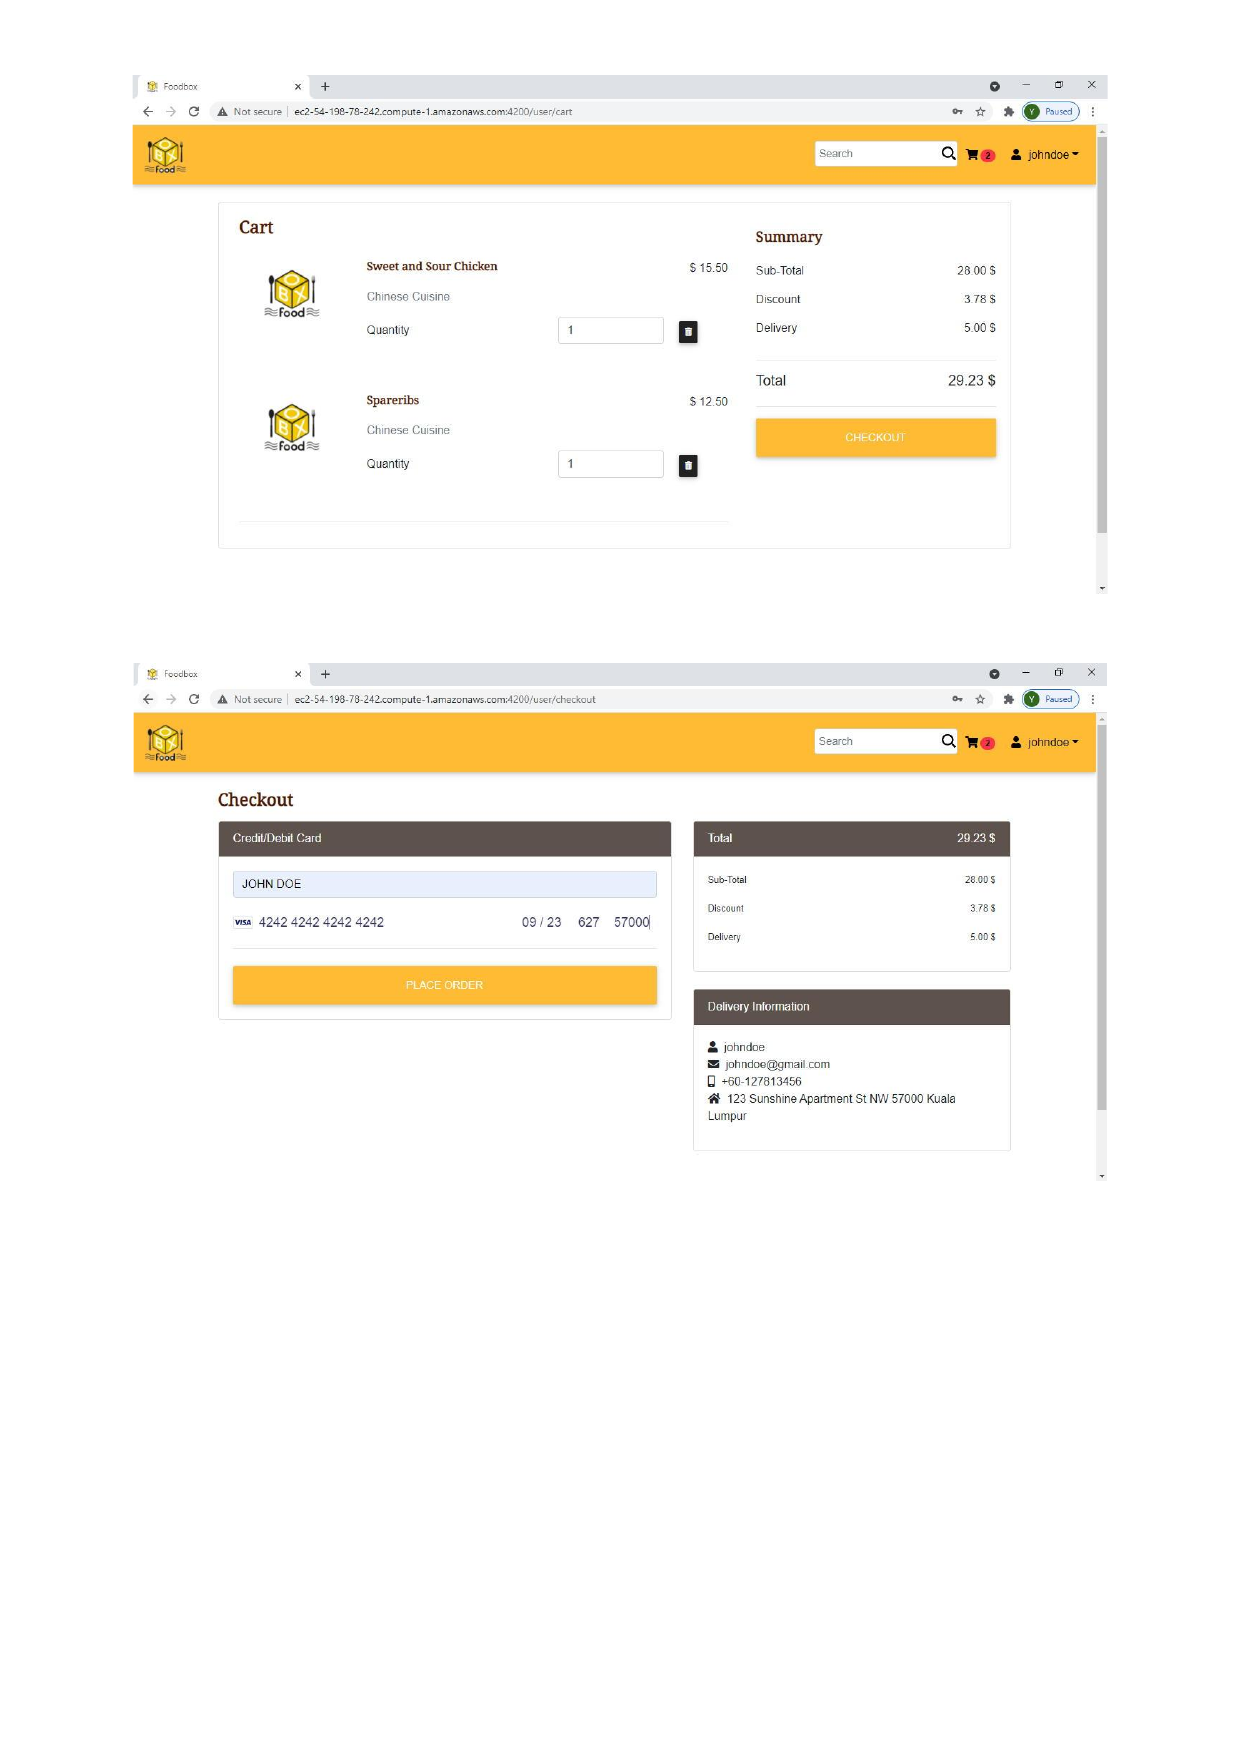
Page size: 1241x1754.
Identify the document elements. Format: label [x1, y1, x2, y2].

picture [133, 663, 1107, 1181]
picture [132, 75, 1108, 594]
